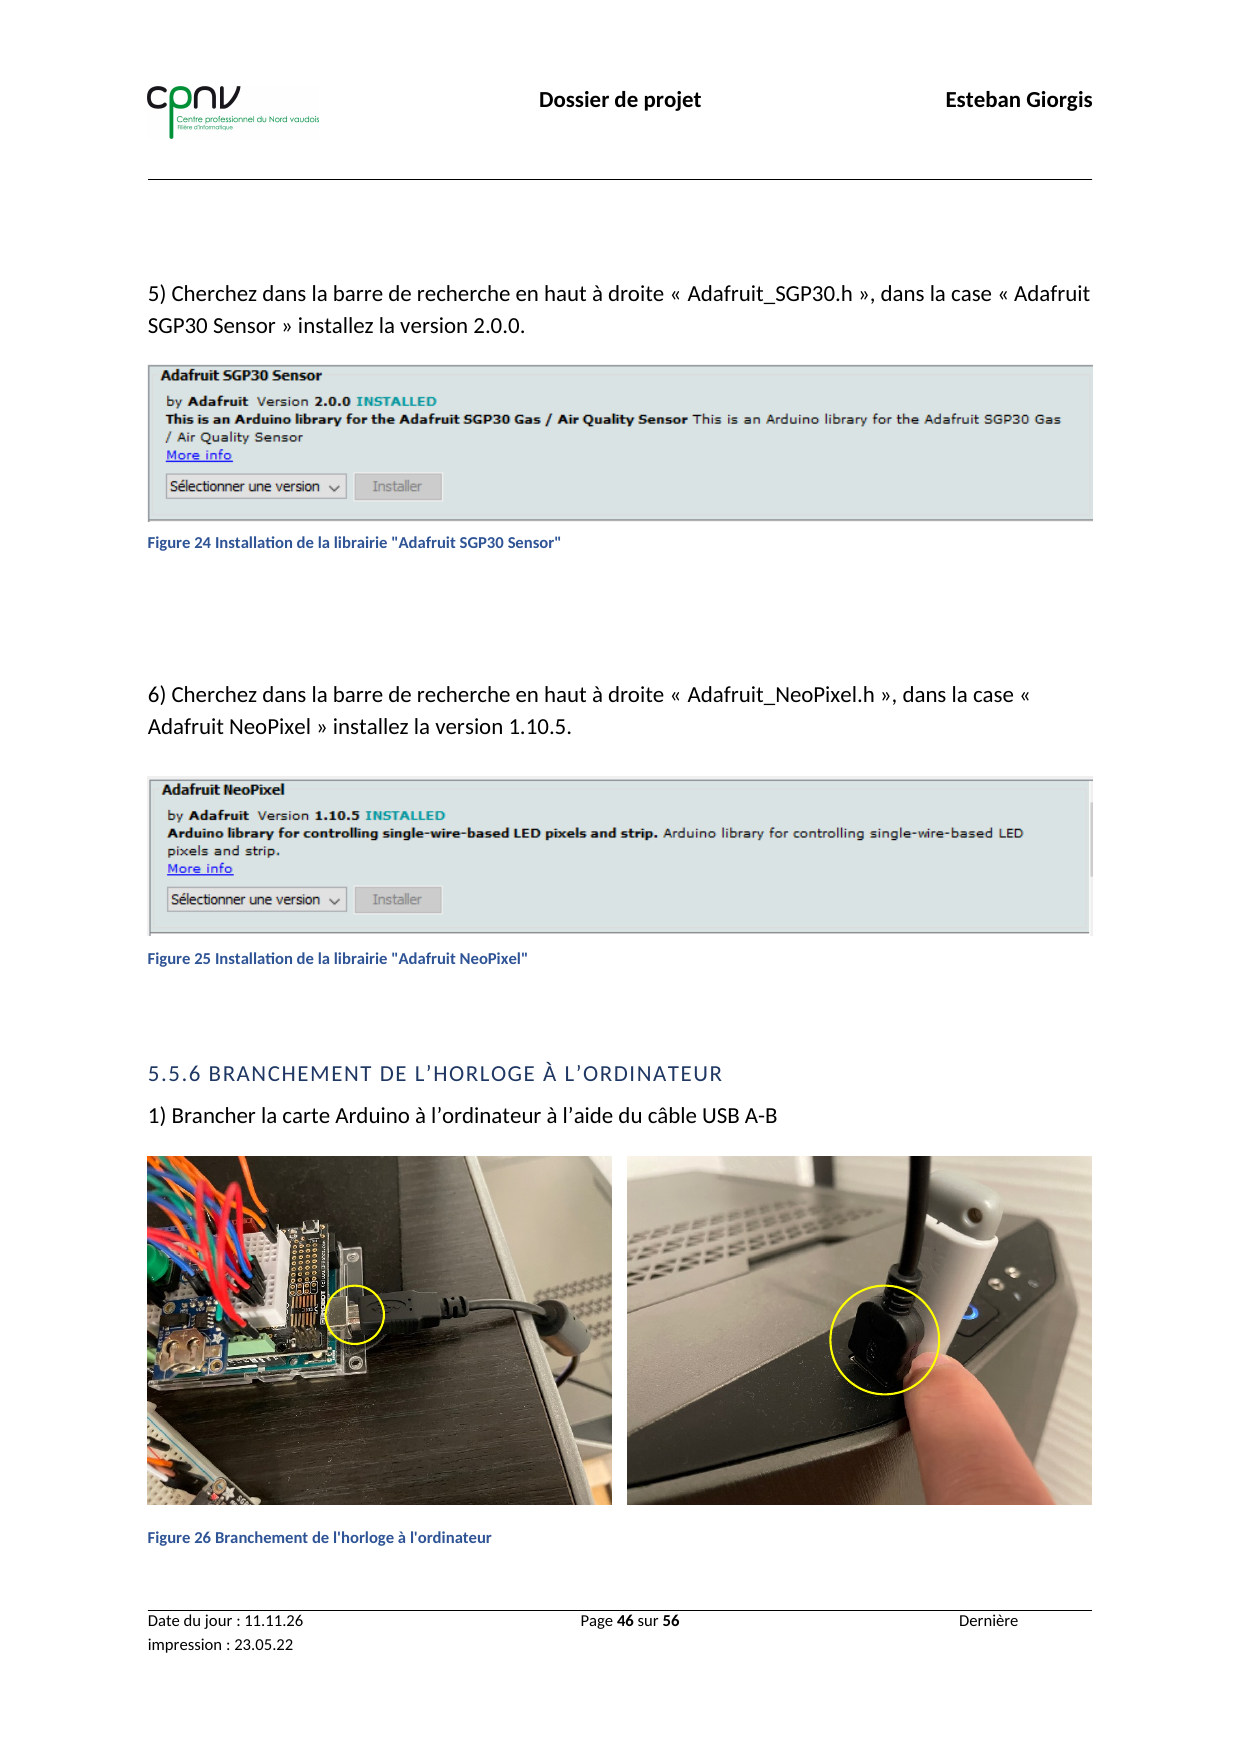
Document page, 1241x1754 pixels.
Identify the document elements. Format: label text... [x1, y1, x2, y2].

picture [147, 1156, 612, 1505]
picture [147, 776, 1093, 936]
text 6) Cherchez dans la barre de recherche en haut à droite « Adafruit_NeoPixel.h », dans la case « Adafruit NeoPixel » installez la version 1.10.5. [148, 680, 1092, 740]
picture [147, 86, 319, 139]
subtitle 5.5.6 Branchement de l’horloge à l’ordinateur [148, 993, 1092, 1087]
picture [147, 364, 1093, 522]
text 5) Cherchez dans la barre de recherche en haut à droite « Adafruit_SGP30.h », dans la case « Adafruit SGP30 Sensor » installez la version 2.0.0. [148, 279, 1092, 340]
text 1) Brancher la carte Arduino à l’ordinateur à l’aide du câble USB A-B [148, 1101, 1092, 1129]
picture [627, 1156, 1092, 1505]
